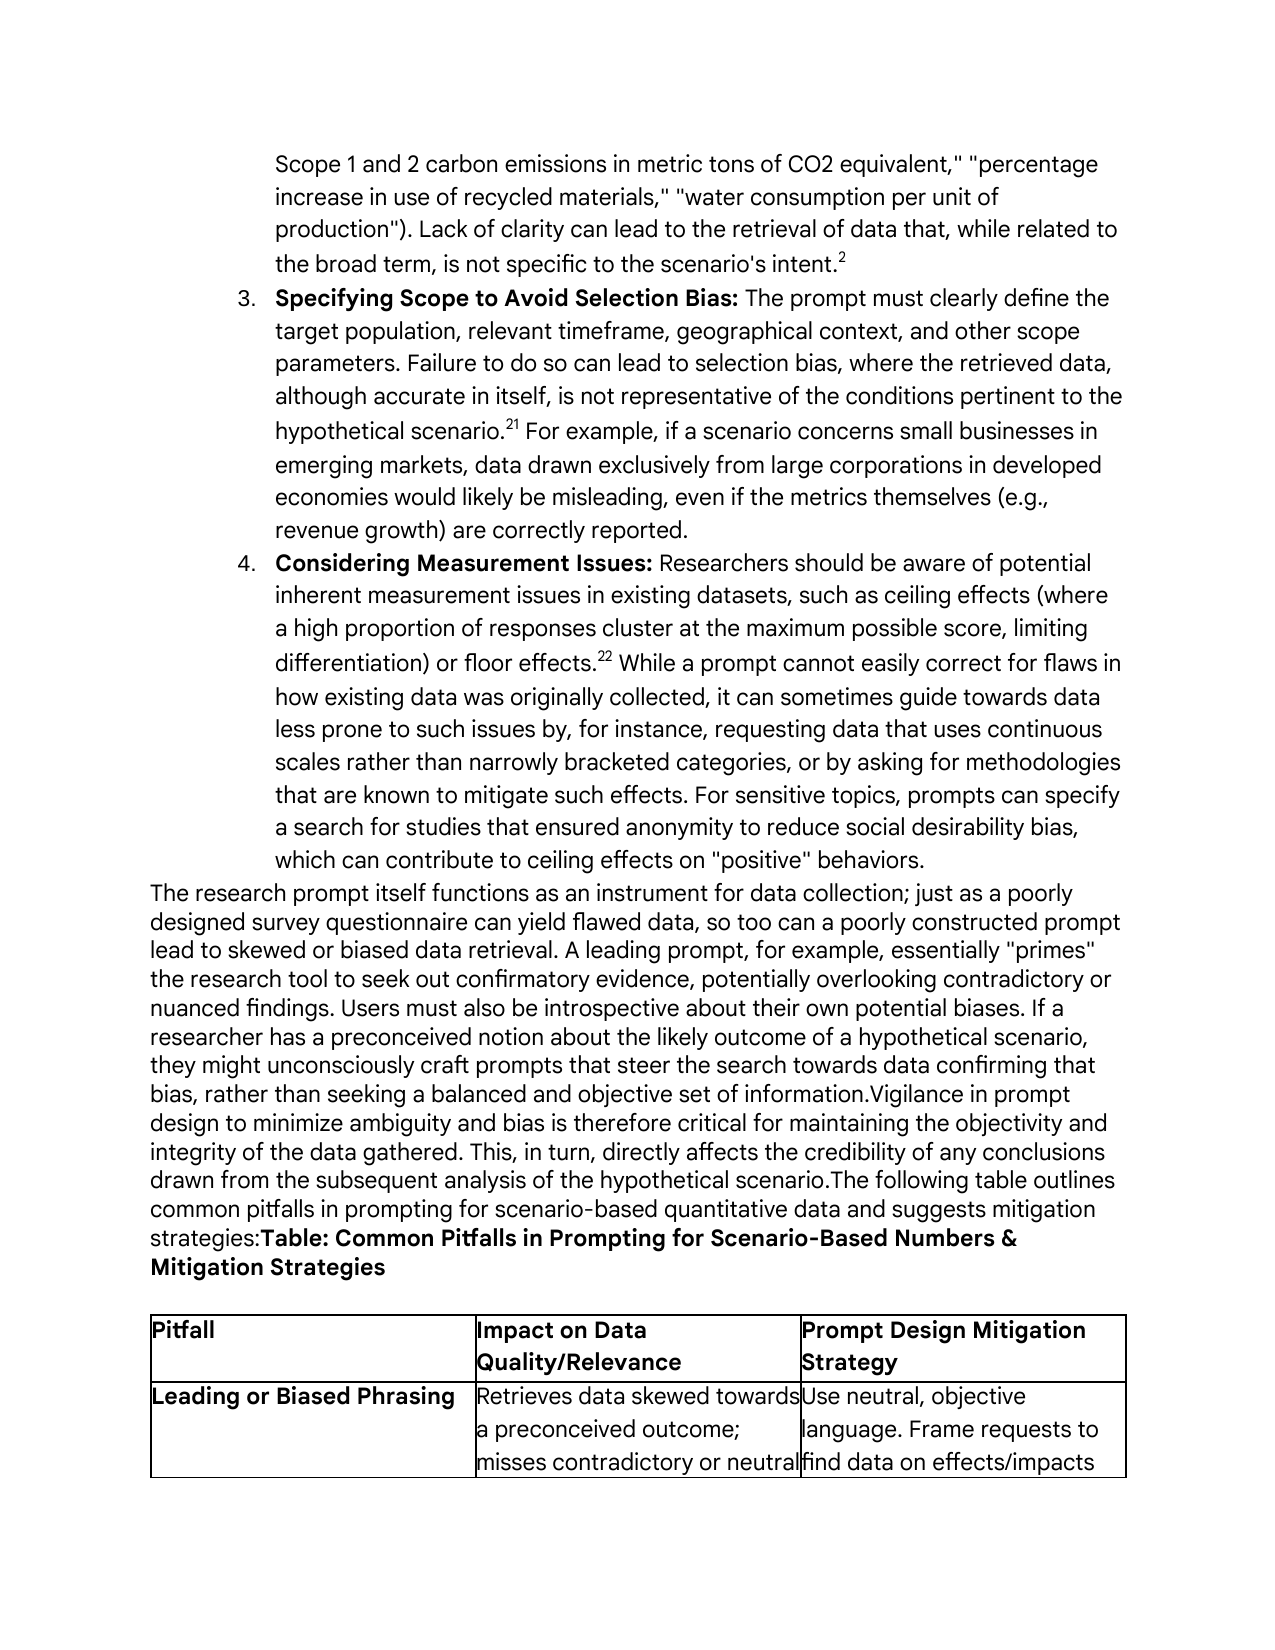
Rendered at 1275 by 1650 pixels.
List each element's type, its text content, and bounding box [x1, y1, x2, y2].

text The research prompt itself functions as an instrument for data collection; just as a poorly designed survey questionnaire can yield flawed data, so too can a poorly constructed prompt lead to skewed or biased data retrieval. A leading prompt, for example, essentially "primes" the research tool to seek out confirmatory evidence, potentially overlooking contradictory or nuanced findings. Users must also be introspective about their own potential biases. If a researcher has a preconceived notion about the likely outcome of a hypothetical scenario, they might unconsciously craft prompts that steer the search towards data confirming that bias, rather than seeking a balanced and objective set of information.Vigilance in prompt design to minimize ambiguity and bias is therefore critical for maintaining the objectivity and integrity of the data gathered. This, in turn, directly affects the credibility of any conclusions drawn from the subsequent analysis of the hypothetical scenario.The following table outlines common pitfalls in prompting for scenario-based quantitative data and suggests mitigation strategies:Table: Common Pitfalls in Prompting for Scenario-Based Numbers & Mitigation Strategies [150, 879, 1125, 1282]
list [237, 150, 1125, 280]
table_header Impact on Data Quality/Relevance [477, 1316, 800, 1381]
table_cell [802, 1383, 1125, 1477]
table_header Pitfall [152, 1316, 475, 1381]
list Considering Measurement Issues: Researchers should be aware of potential inherent measurement issues in existing datasets, such as ceiling effects (where a high proportion of responses cluster at the maximum possible score, limiting differentiation) or floor effects.22 While a prompt cannot easily correct for flaws in how existing data was originally collected, it can sometimes guide towards data less prone to such issues by, for instance, requesting data that uses continuous scales rather than narrowly bracketed categories, or by asking for methodologies that are known to mitigate such effects. For sensitive topics, prompts can specify a search for studies that ensured anonymity to reduce social desirability bias, which can contribute to ceiling effects on "positive" behaviors. [237, 549, 1125, 875]
table_header Prompt Design Mitigation Strategy [802, 1316, 1125, 1381]
list Specifying Scope to Avoid Selection Bias: The prompt must clearly define the target population, relevant timeframe, geographical context, and other scope parameters. Failure to do so can lead to selection bias, where the retrieved data, although accurate in itself, is not representative of the conditions pertinent to the hypothetical scenario.21 For example, if a scenario concerns small businesses in emerging markets, data drawn exclusively from large corporations in developed economies would likely be misleading, even if the metrics themselves (e.g., revenue growth) are correctly reported. [237, 284, 1125, 545]
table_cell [152, 1383, 475, 1477]
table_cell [477, 1383, 800, 1477]
